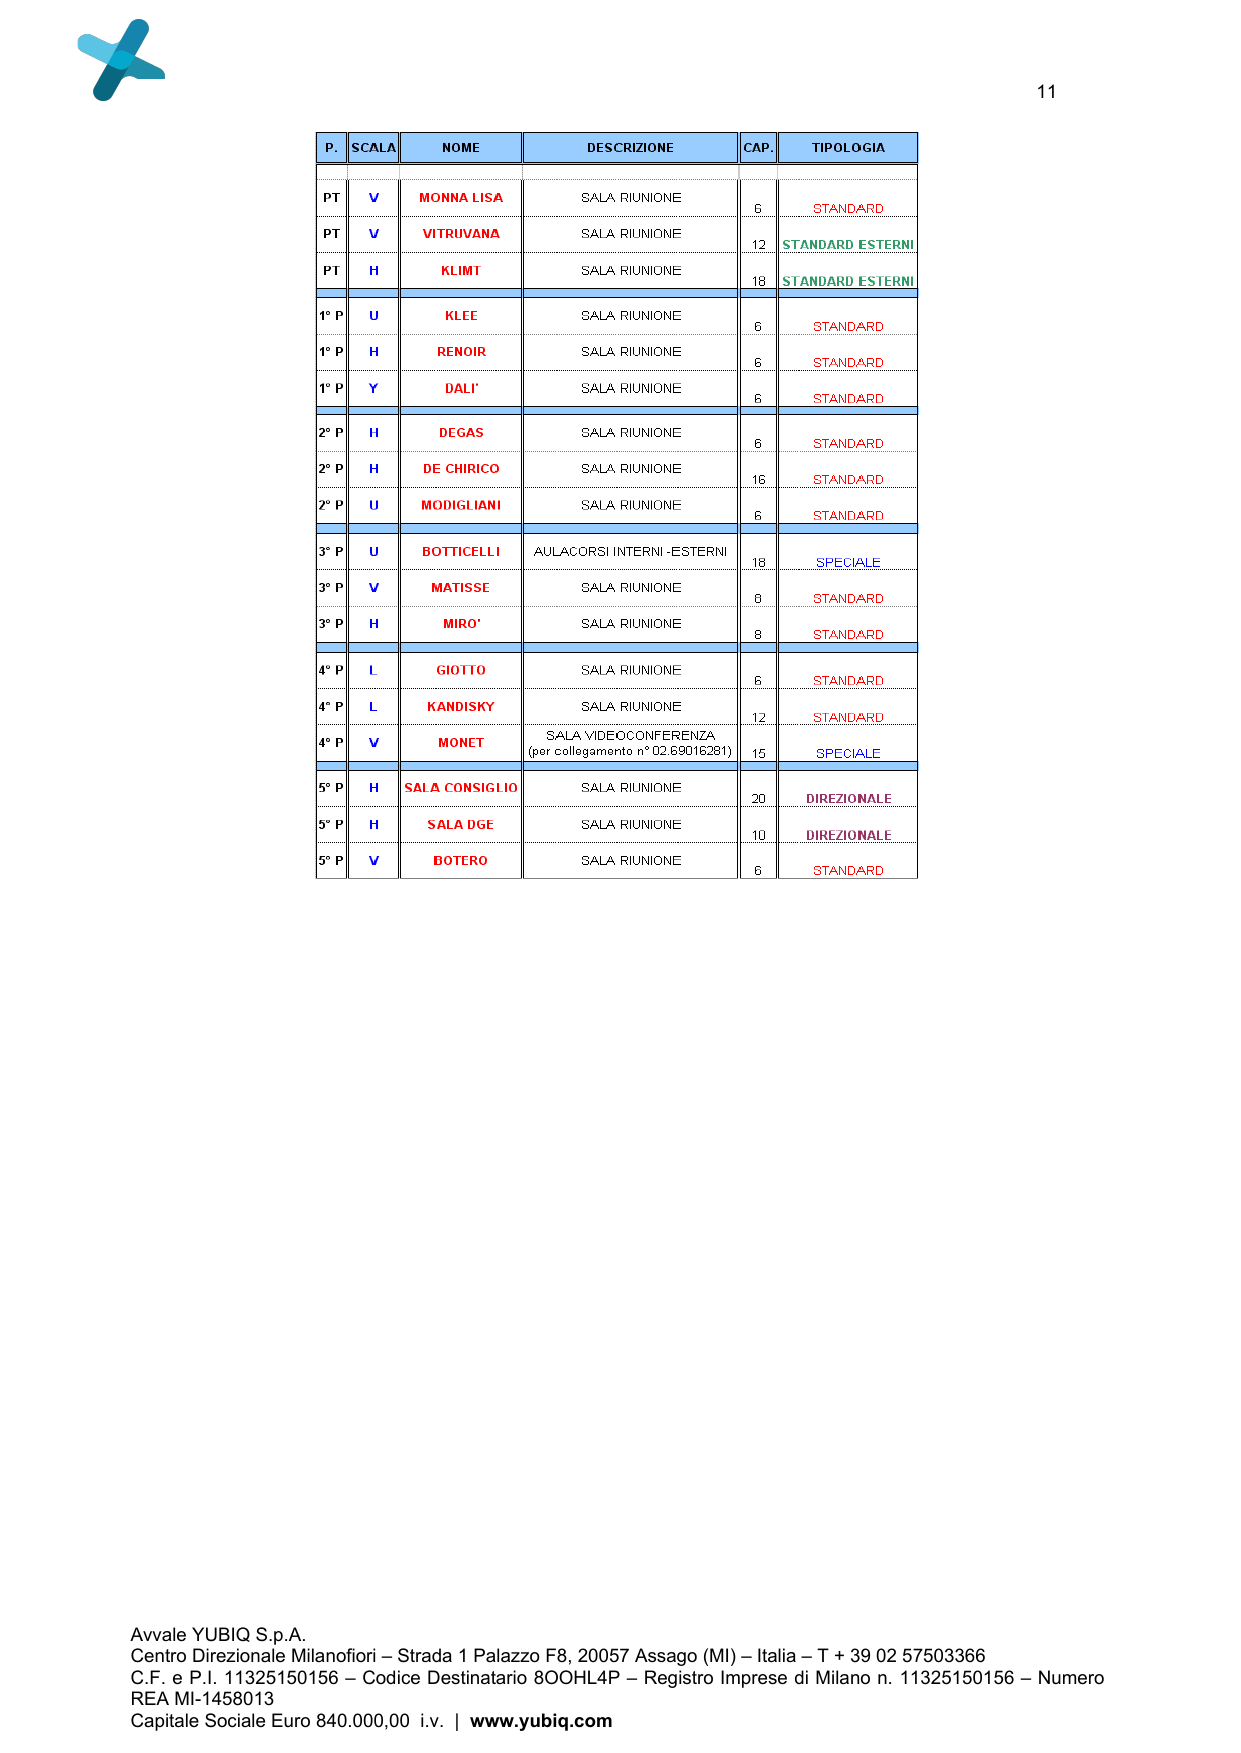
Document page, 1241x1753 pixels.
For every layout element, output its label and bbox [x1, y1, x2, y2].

picture [315, 132, 921, 879]
picture [77, 19, 165, 101]
